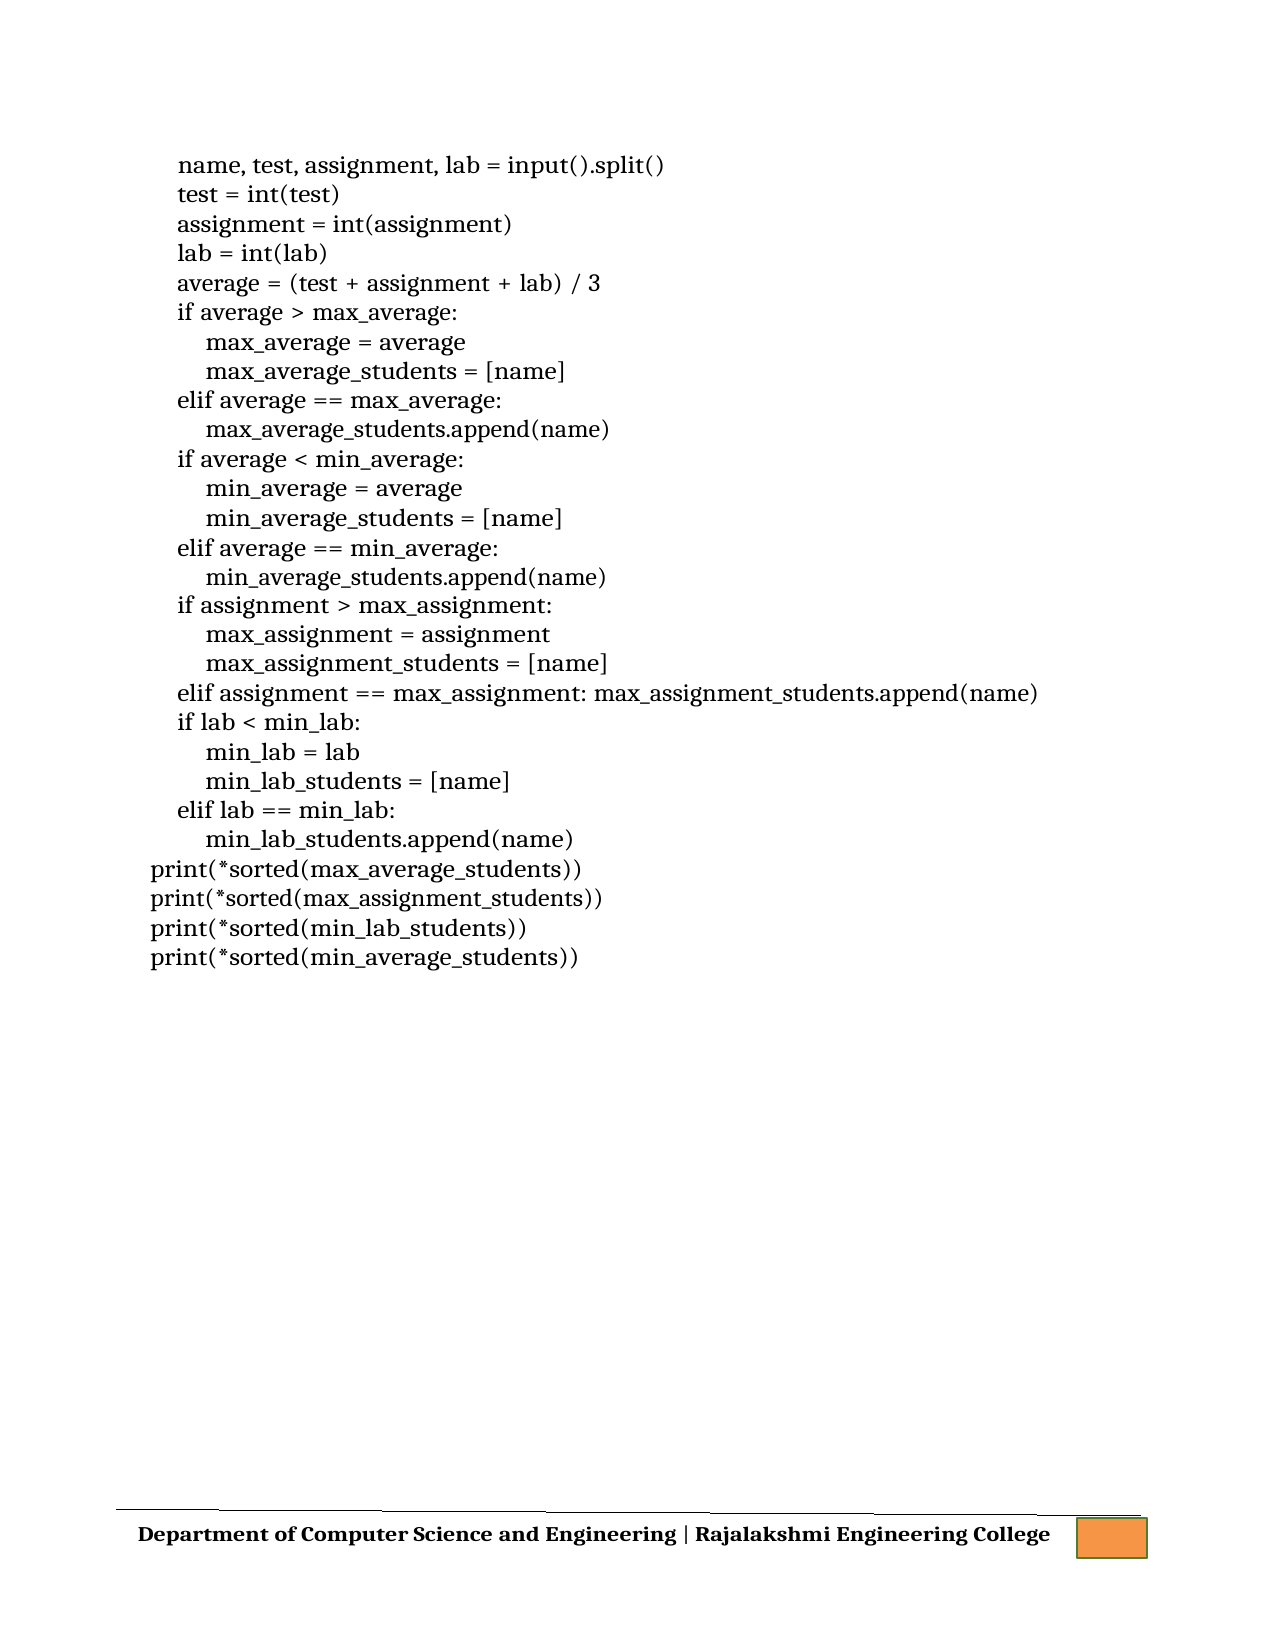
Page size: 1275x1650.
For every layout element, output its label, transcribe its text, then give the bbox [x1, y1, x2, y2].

text max_average = average max_average_students = [name] [205, 328, 582, 385]
text average = (test + assignment + lab) / 3 if average > max_average: [177, 269, 619, 327]
text elif average == max_average: max_average_students.append(name) [177, 386, 758, 444]
text if lab < min_lab: min_lab = lab [177, 708, 369, 766]
text if assignment > max_assignment: max_assignment = assignment max_assignment_students = [name] [177, 591, 624, 678]
text elif average == min_average: min_average_students.append(name) [177, 533, 758, 591]
text name, test, assignment, lab = input().split() test = int(test) [177, 151, 679, 209]
text min_lab_students = [name] elif lab == min_lab: [177, 767, 523, 825]
text assignment = int(assignment) lab = int(lab) [177, 209, 524, 268]
text if average < min_average: min_average = average min_average_students = [name] [177, 445, 577, 533]
text min_lab_students.append(name) print(*sorted(max_average_students)) print(*sorted(max_assignment_students)) print(*sorted(min_lab_students)) print(*sorted(min_average_students)) [150, 825, 758, 972]
text elif assignment == max_assignment: max_assignment_students.append(name) [177, 678, 1047, 707]
